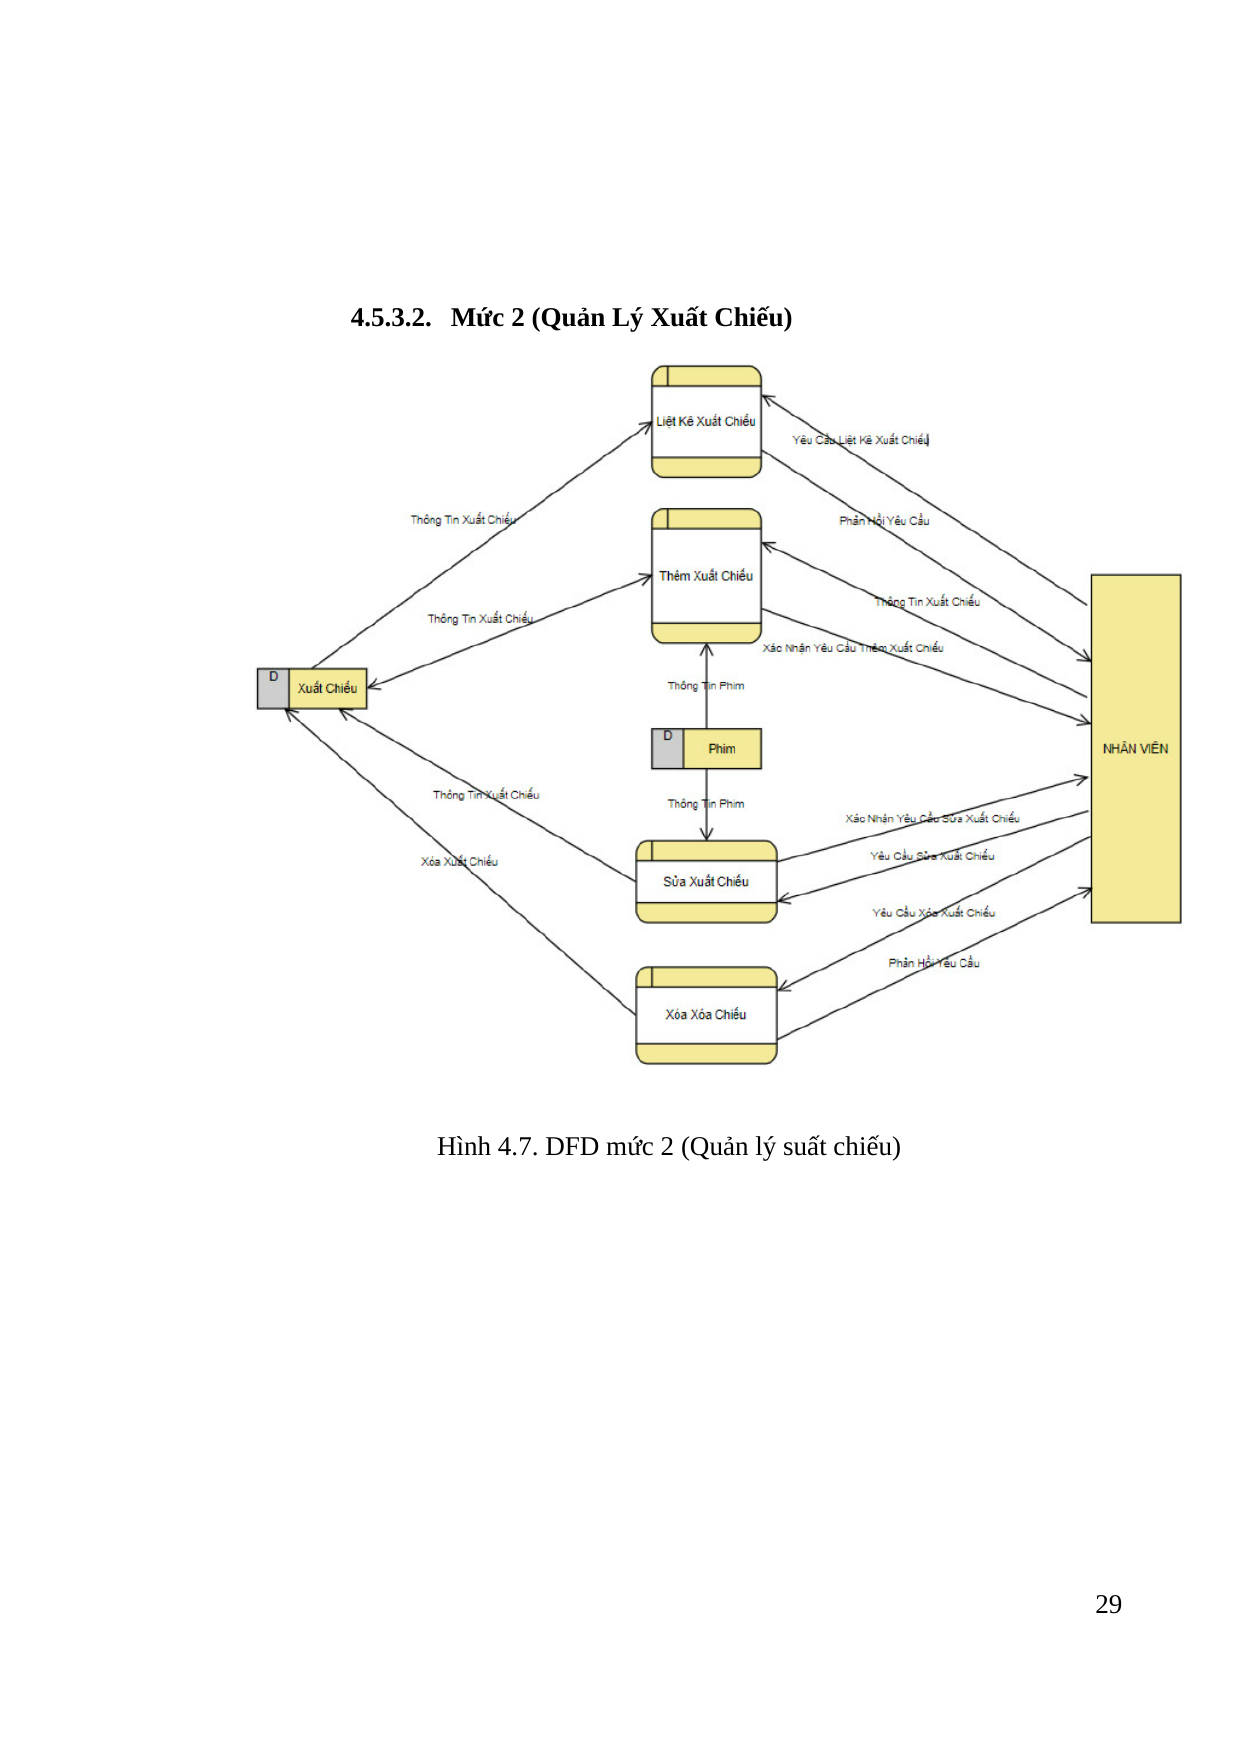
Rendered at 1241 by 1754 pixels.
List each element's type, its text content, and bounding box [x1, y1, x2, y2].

text Hình 4.7. DFD mức 2 (Quản lý suất chiếu) [207, 1131, 1122, 1162]
picture [206, 360, 1187, 1066]
subtitle Mức 2 (Quản Lý Xuất Chiếu) [432, 301, 1122, 332]
